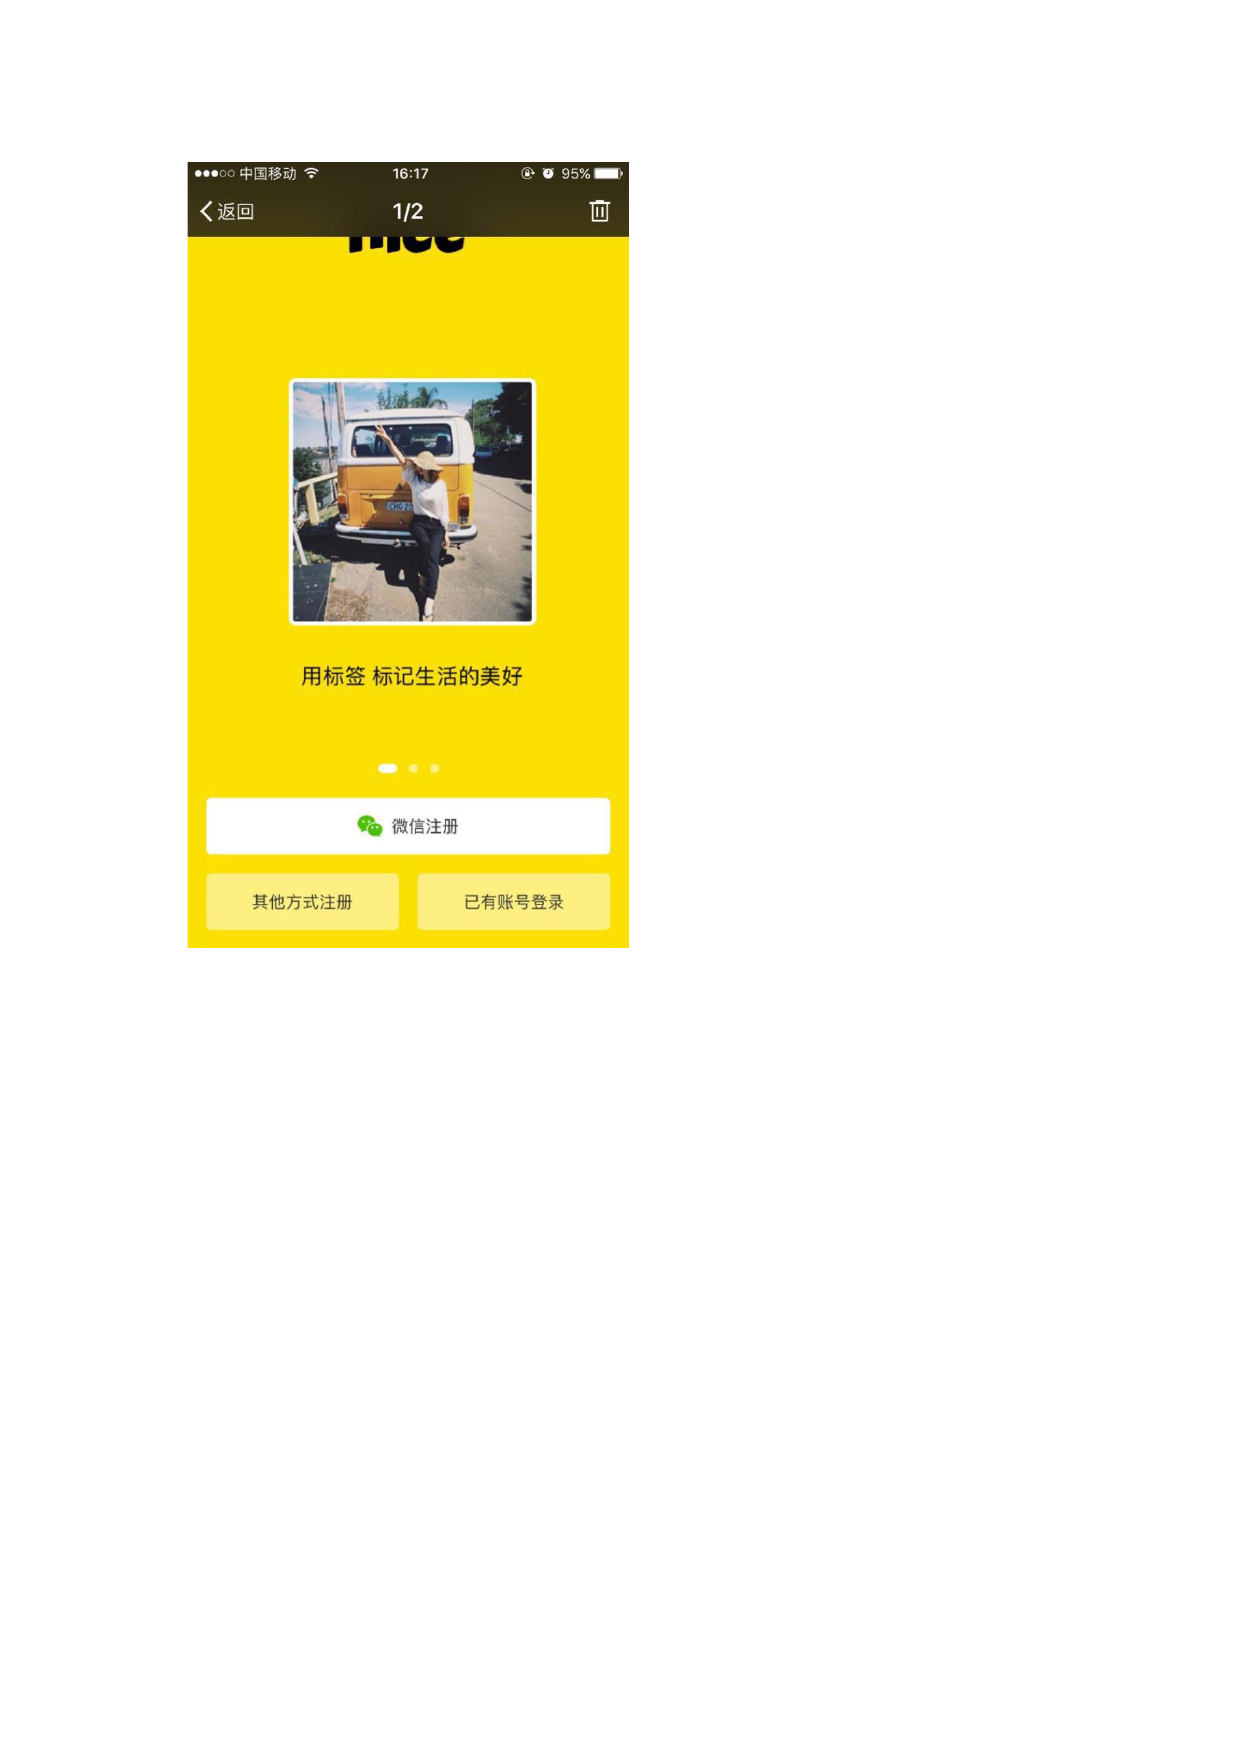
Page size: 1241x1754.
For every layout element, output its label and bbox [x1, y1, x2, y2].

picture [187, 162, 629, 948]
